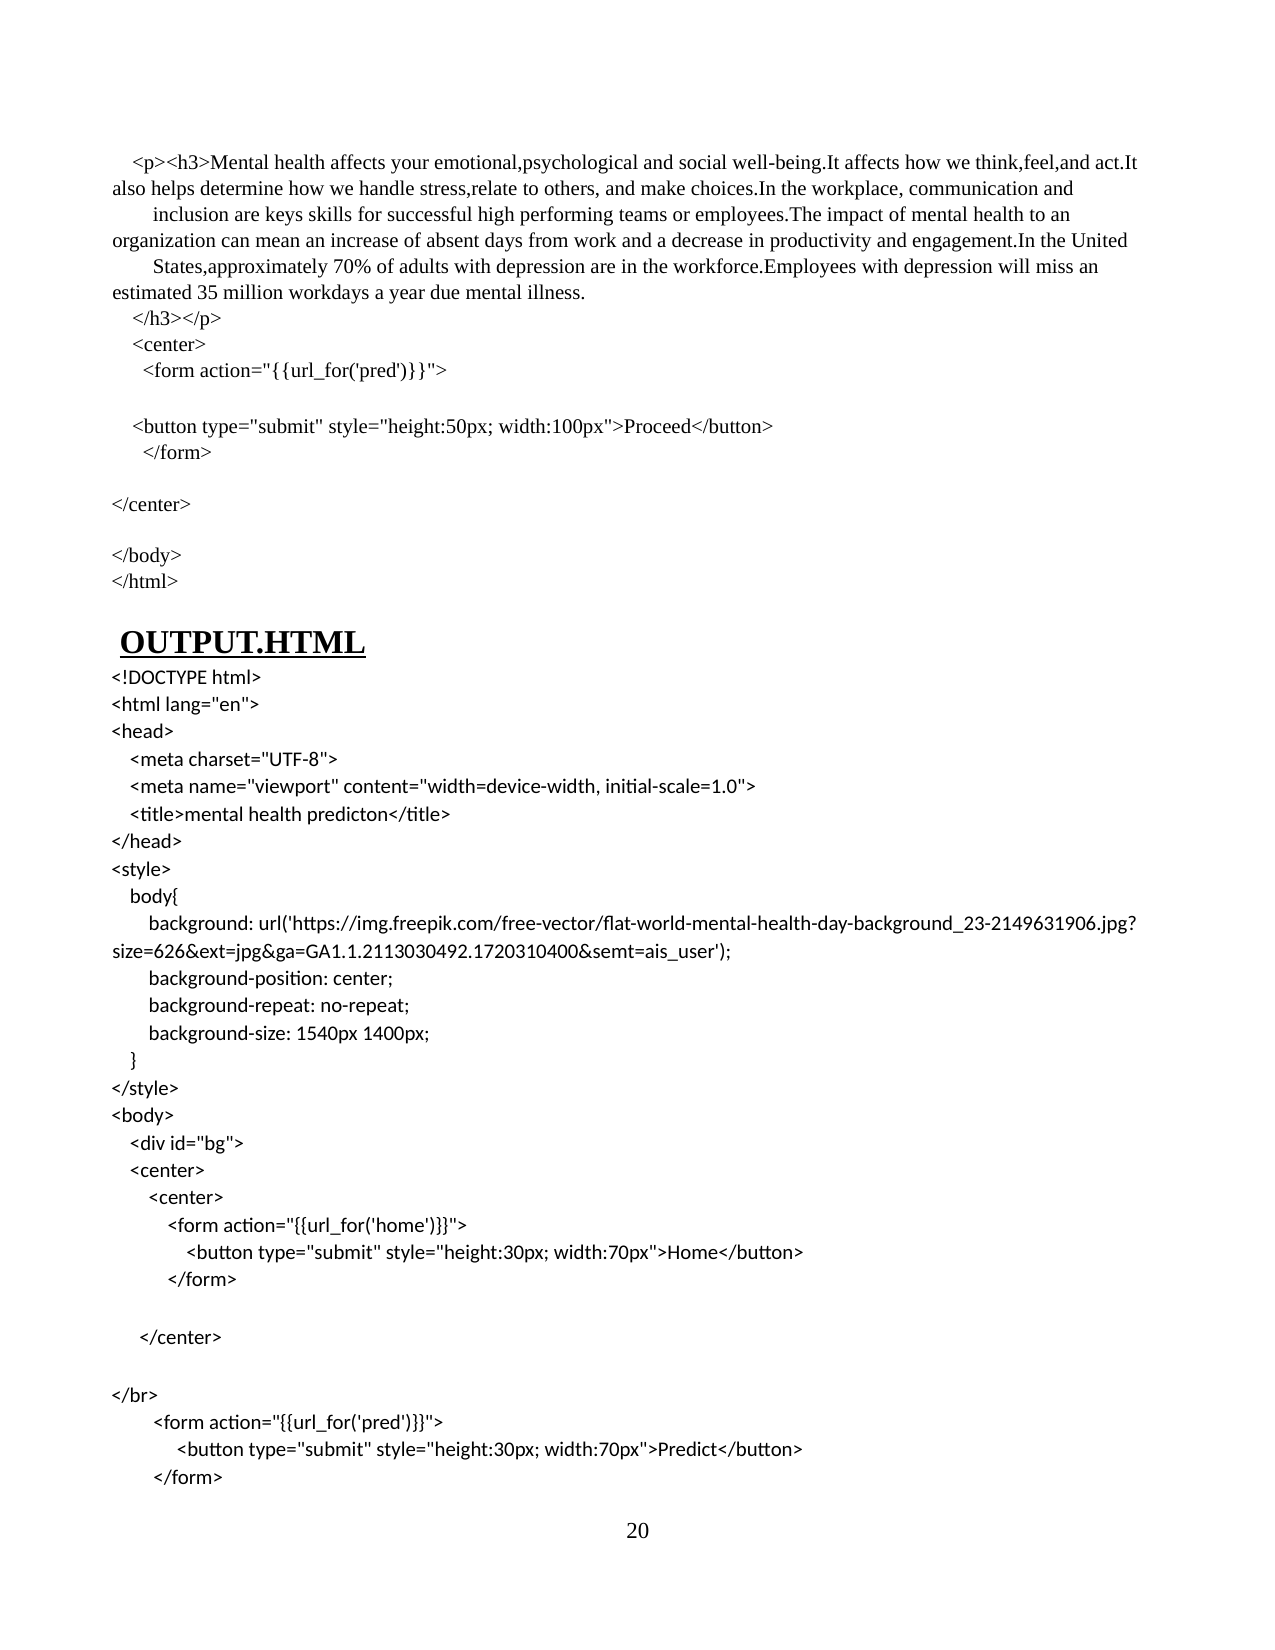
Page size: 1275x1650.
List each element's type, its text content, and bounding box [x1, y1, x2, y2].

text <meta charset="UTF-8"> [111, 746, 1171, 772]
text background: url('https://img.freepik.com/free-vector/flat-world-mental-health-day-background_23-2149631906.jpg?size=626&ext=jpg&ga=GA1.1.2113030492.1720310400&semt=ais_user'); [111, 911, 1171, 963]
text <form action="{{url_for('home')}}"> [111, 1212, 1171, 1237]
text </head> [111, 828, 1171, 854]
text </br> [111, 1382, 1171, 1407]
text <meta name="viewport" content="width=device-width, initial-scale=1.0"> [111, 773, 1171, 799]
text <!DOCTYPE html> [111, 664, 1171, 689]
text <p><h3>Mental health affects your emotional,psychological and social well-being.It affects how we think,feel,and act.It also helps determine how we handle stress,relate to others, and make choices.In the workplace, communication and [111, 150, 1171, 200]
text background-size: 1540px 1400px; [111, 1020, 1171, 1046]
text </body> [111, 543, 1171, 567]
text <button type="submit" style="height:30px; width:70px">Predict</button> [111, 1437, 1171, 1462]
text </style> [111, 1075, 1171, 1100]
text inclusion are keys skills for successful high performing teams or employees.The impact of mental health to an organization can mean an increase of absent days from work and a decrease in productivity and engagement.In the United [111, 202, 1171, 252]
text </form> [111, 439, 1171, 464]
text </h3></p> [111, 306, 1171, 330]
text States,approximately 70% of adults with depression are in the workforce.Employees with depression will miss an estimated 35 million workdays a year due mental illness. [111, 254, 1171, 304]
text <button type="submit" style="height:30px; width:70px">Home</button> [111, 1239, 1171, 1265]
text OUTPUT.HTML [111, 623, 1171, 661]
text </center> [111, 491, 1171, 516]
text </form> [111, 1267, 1171, 1292]
text <form action="{{url_for('pred')}}"> [111, 1409, 1171, 1435]
text <title>mental health predicton</title> [111, 801, 1171, 826]
text background-position: center; [111, 965, 1171, 991]
text <center> [111, 1157, 1171, 1182]
text body{ [111, 883, 1171, 908]
text <center> [111, 332, 1171, 356]
text <html lang="en"> [111, 691, 1171, 717]
text <form action="{{url_for('pred')}}"> [111, 357, 1171, 382]
text </html> [111, 569, 1171, 593]
text <head> [111, 719, 1171, 744]
text background-repeat: no-repeat; [111, 993, 1171, 1018]
text </center> [111, 1324, 1171, 1350]
text <style> [111, 856, 1171, 881]
text <div id="bg"> [111, 1130, 1171, 1155]
text <button type="submit" style="height:50px; width:100px">Proceed</button> [111, 414, 1171, 438]
text } [111, 1047, 1171, 1073]
text <center> [111, 1184, 1171, 1210]
text <body> [111, 1102, 1171, 1128]
text </form> [111, 1464, 1171, 1489]
